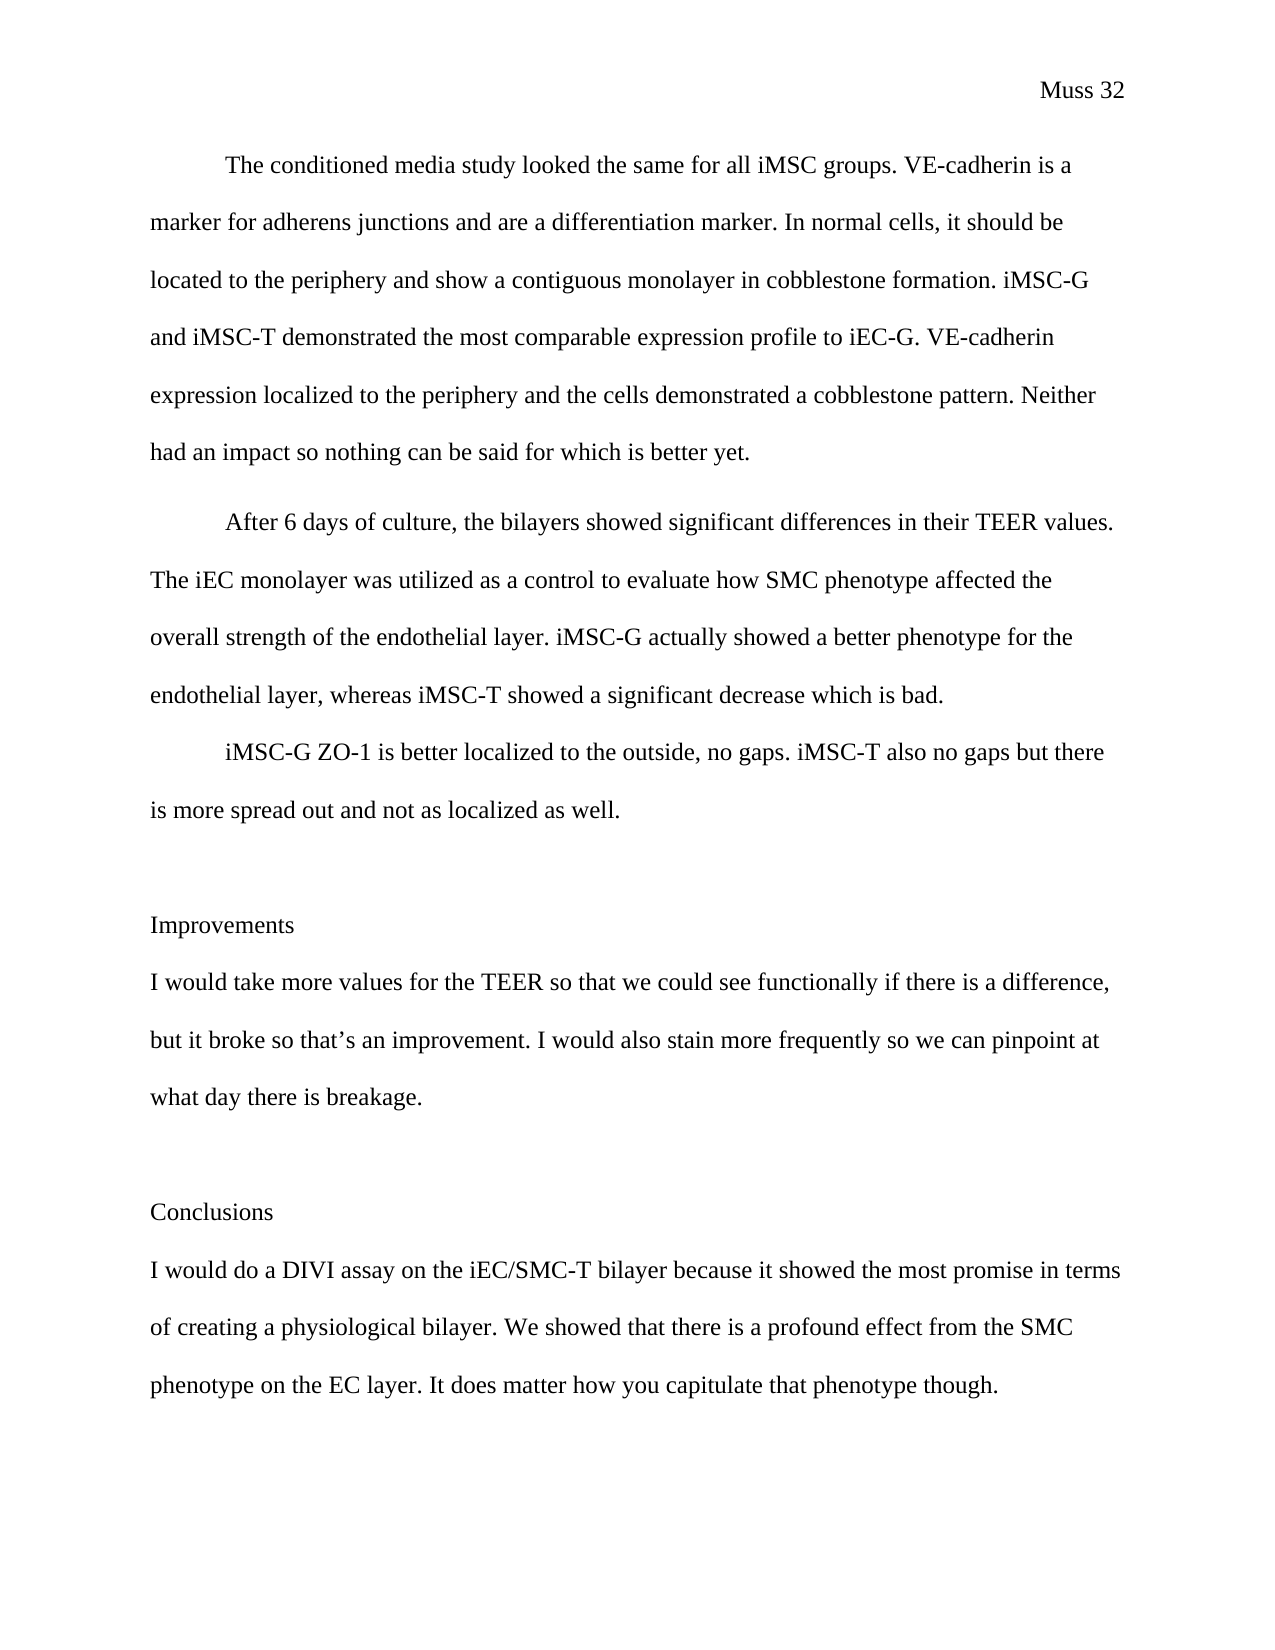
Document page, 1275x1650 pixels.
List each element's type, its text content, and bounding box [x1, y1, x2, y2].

text Conclusions I would do a DIVI assay on the iEC/SMC-T bilayer because it showed the most promise in terms of creating a physiological bilayer. We showed that there is a profound effect from the SMC phenotype on the EC layer. It does matter how you capitulate that phenotype though. [150, 1197, 1125, 1399]
text iMSC-G ZO-1 is better localized to the outside, no gaps. iMSC-T also no gaps but there is more spread out and not as localized as well. [150, 737, 1125, 824]
text The conditioned media study looked the same for all iMSC groups. VE-cadherin is a marker for adherens junctions and are a differentiation marker. In normal cells, it should be located to the periphery and show a contiguous monolayer in cobblestone formation. iMSC-G and iMSC-T demonstrated the most comparable expression profile to iEC-G. VE-cadherin expression localized to the periphery and the cells demonstrated a cobblestone pattern. Neither had an impact so nothing can be said for which is better yet. [150, 150, 1125, 466]
text After 6 days of culture, the bilayers showed significant differences in their TEER values. The iEC monolayer was utilized as a control to evaluate how SMC phenotype affected the overall strength of the endothelial layer. iMSC-G actually showed a better phenotype for the endothelial layer, whereas iMSC-T showed a significant decrease which is bad. [150, 507, 1125, 709]
text Improvements [150, 910, 1125, 939]
text I would take more values for the TEER so that we could see functionally if there is a difference, but it broke so that’s an improvement. I would also stain more frequently so we can pinpoint at what day there is breakage. [150, 967, 1125, 1111]
